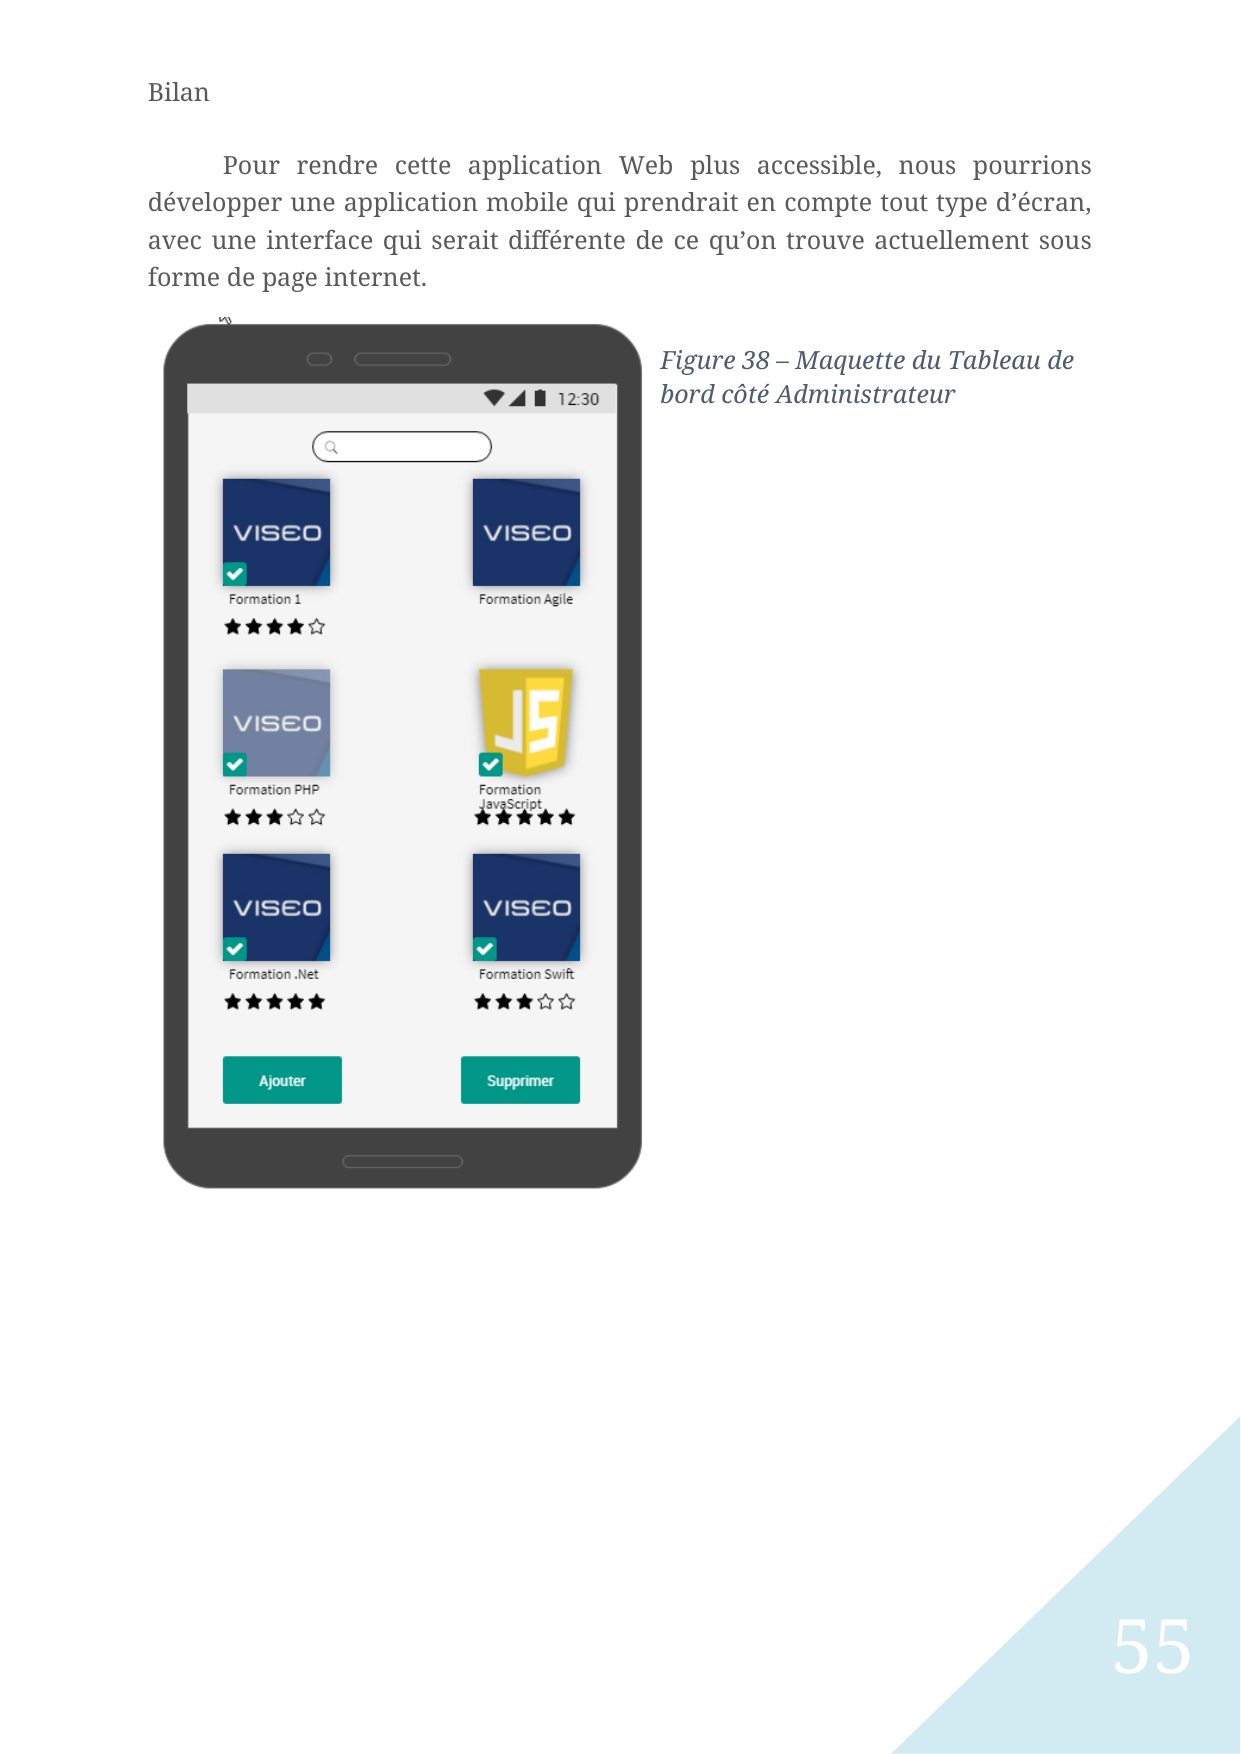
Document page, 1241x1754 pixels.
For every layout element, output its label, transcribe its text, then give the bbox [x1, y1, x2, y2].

text Pour rendre cette application Web plus accessible, nous pourrions développer une application mobile qui prendrait en compte tout type d’écran, avec une interface qui serait différente de ce qu’on trouve actuellement sous forme de page internet. [148, 148, 1093, 294]
picture [154, 317, 648, 1204]
